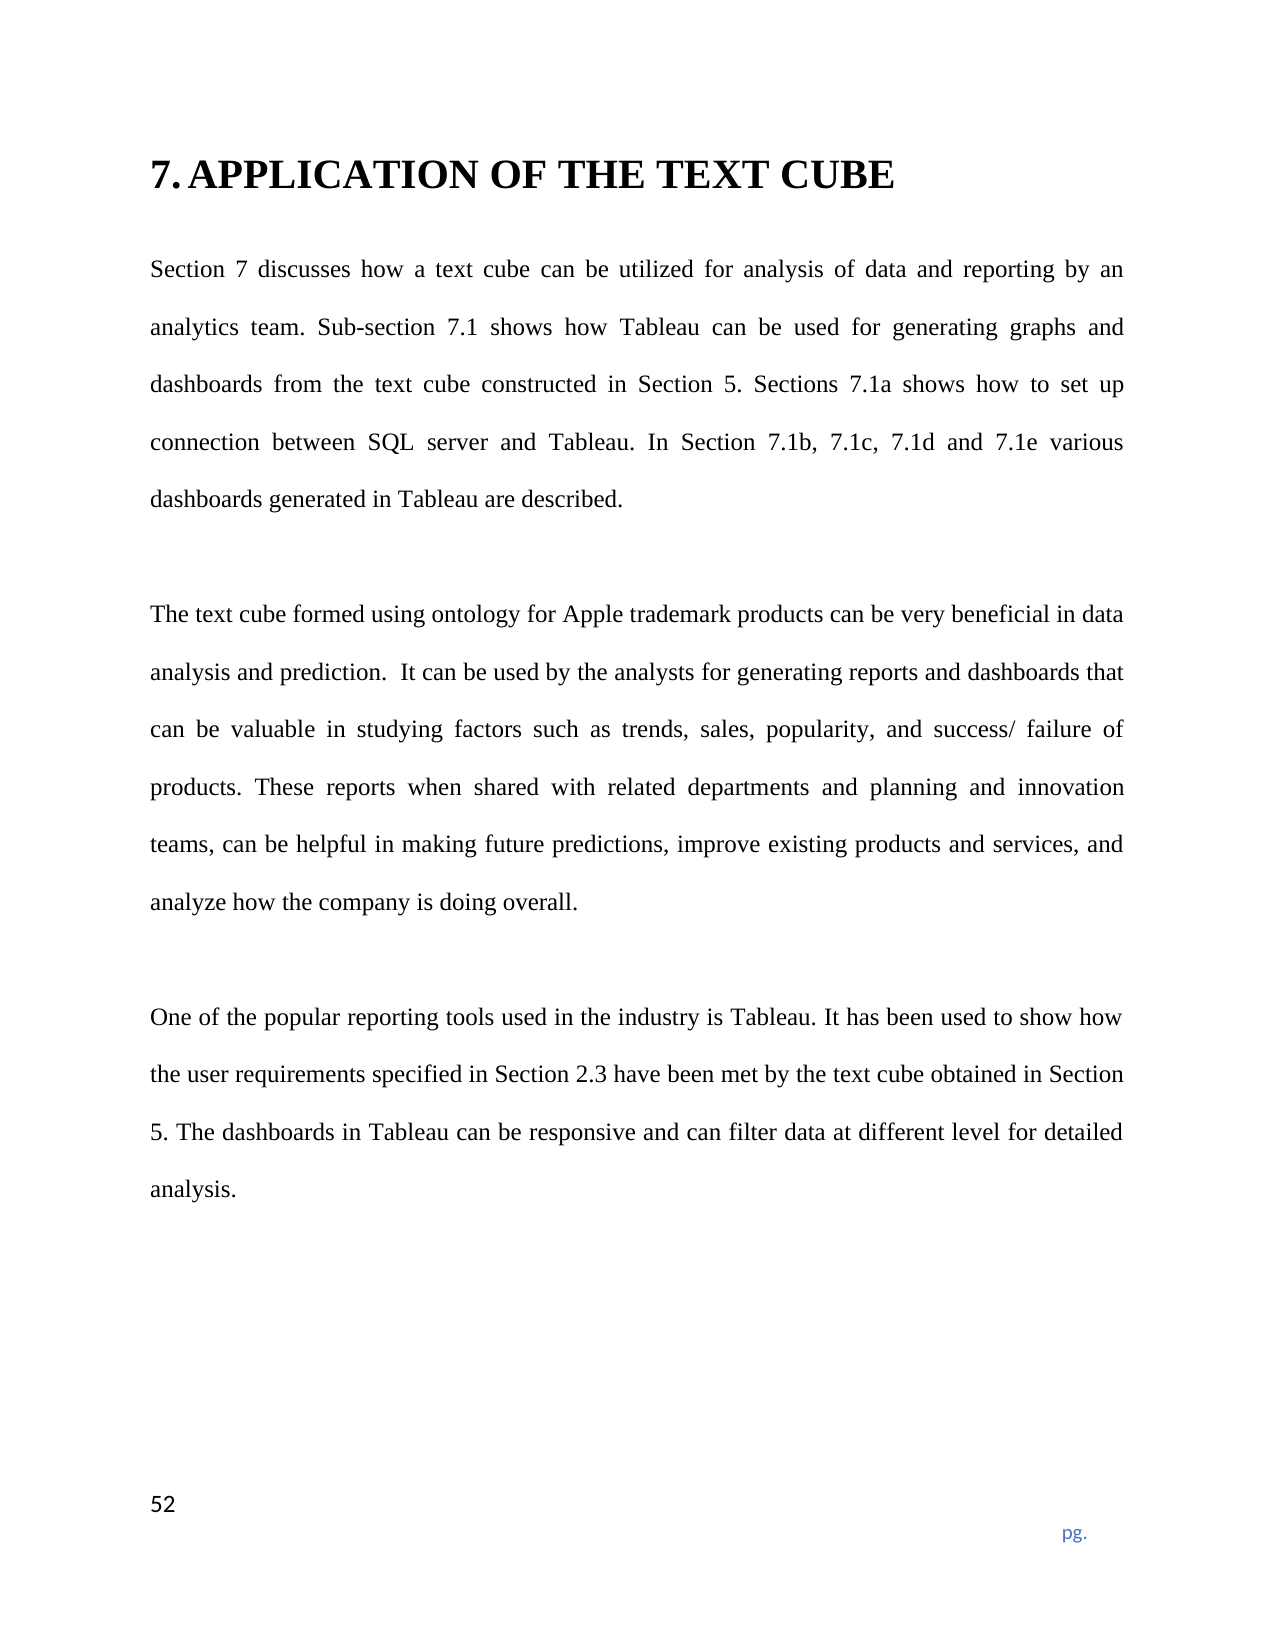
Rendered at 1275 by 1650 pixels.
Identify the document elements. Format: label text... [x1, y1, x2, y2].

list APPLICATION OF THE TEXT CUBE [150, 150, 1125, 198]
text The text cube formed using ontology for Apple trademark products can be very beneficial in data analysis and prediction. It can be used by the analysts for generating reports and dashboards that can be valuable in studying factors such as trends, sales, popularity, and success/ failure of products. These reports when shared with related departments and planning and innovation teams, can be helpful in making future predictions, improve existing products and services, and analyze how the company is doing overall. [150, 599, 1125, 915]
text Section 7 discusses how a text cube can be utilized for analysis of data and reporting by an analytics team. Sub-section 7.1 shows how Tableau can be used for generating graphs and dashboards from the text cube constructed in Section 5. Sections 7.1a shows how to set up connection between SQL server and Tableau. In Section 7.1b, 7.1c, 7.1d and 7.1e various dashboards generated in Tableau are described. [150, 254, 1125, 513]
text One of the popular reporting tools used in the industry is Tableau. It has been used to show how the user requirements specified in Section 2.3 have been met by the text cube obtained in Section 5. The dashboards in Tableau can be responsive and can filter data at different level for detailed analysis. [150, 1002, 1125, 1203]
